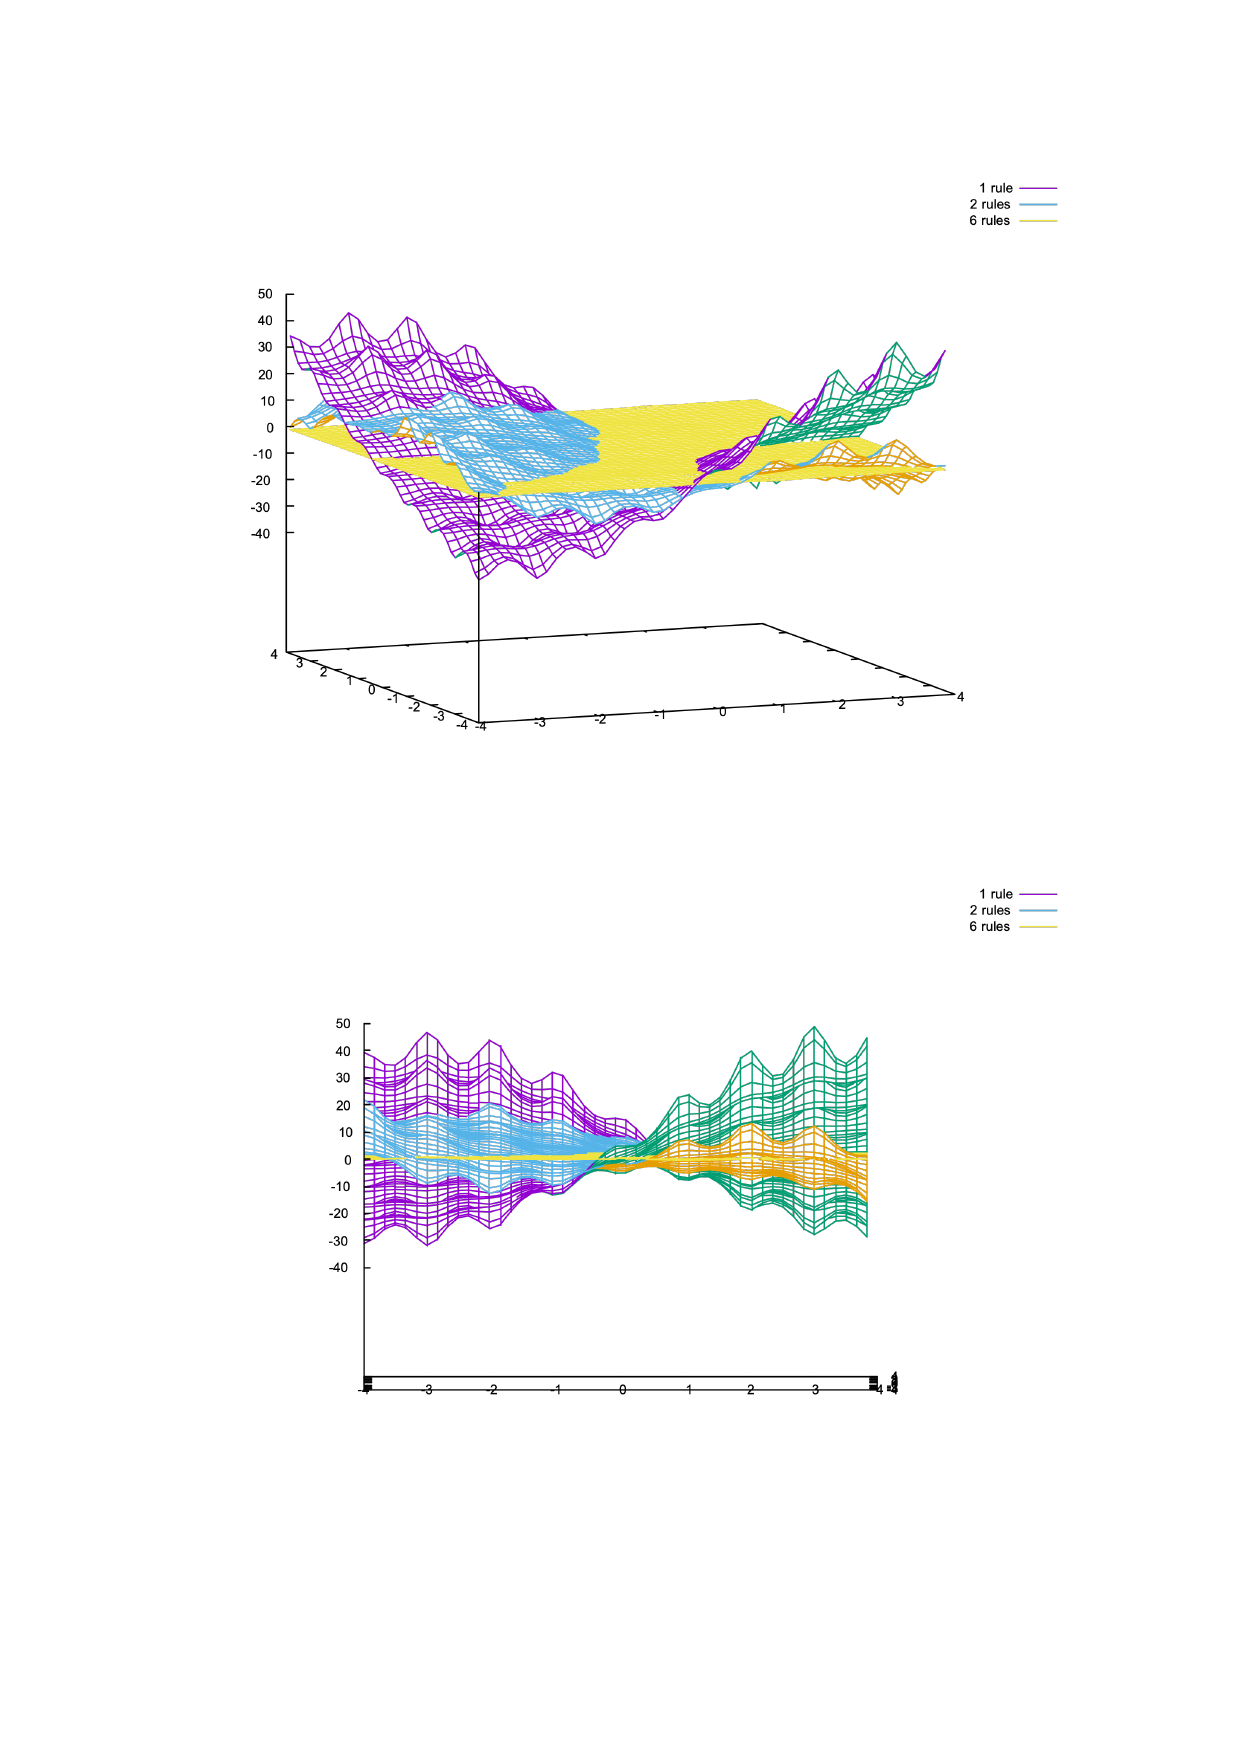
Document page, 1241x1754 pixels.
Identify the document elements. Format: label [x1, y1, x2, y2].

picture [150, 150, 1091, 1562]
